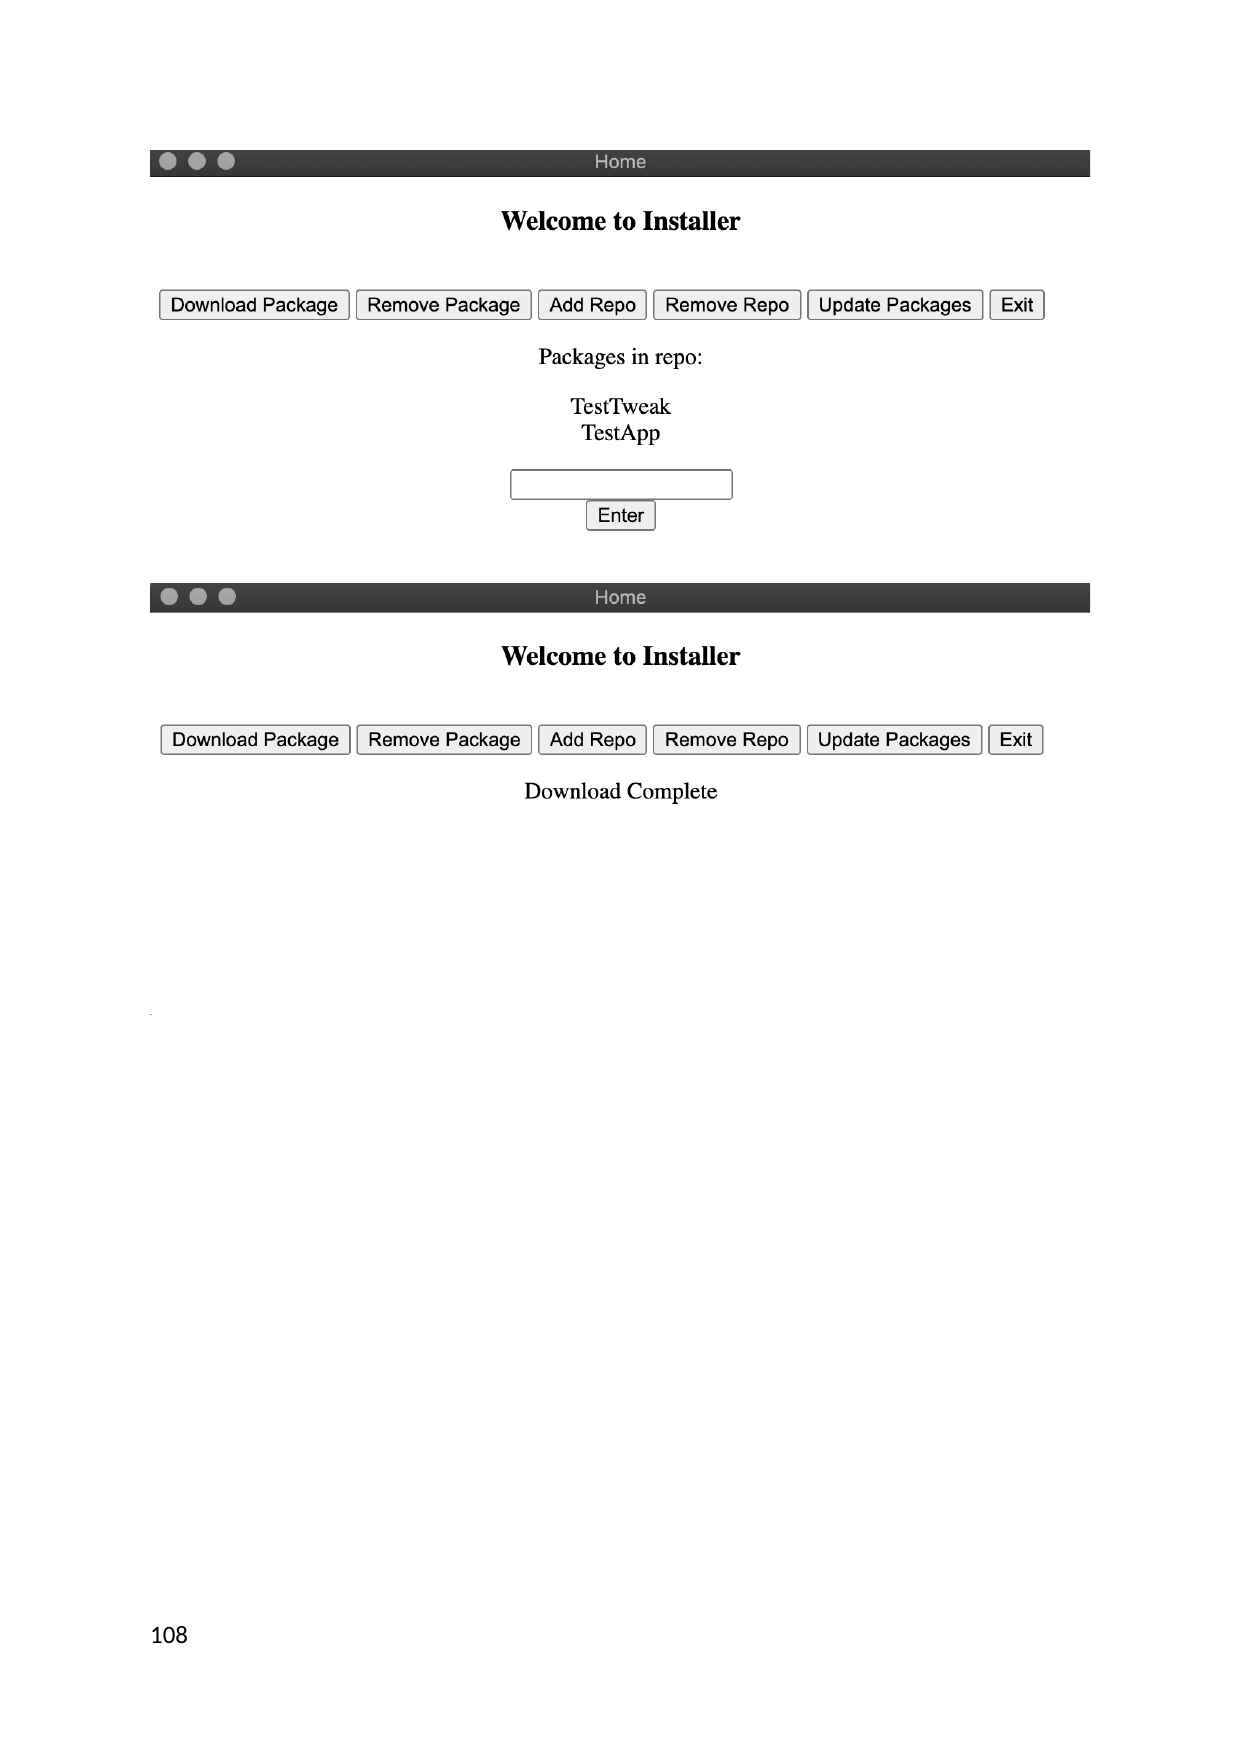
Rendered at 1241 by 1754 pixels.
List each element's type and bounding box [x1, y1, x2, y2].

picture [150, 583, 1091, 1015]
picture [150, 150, 1091, 580]
